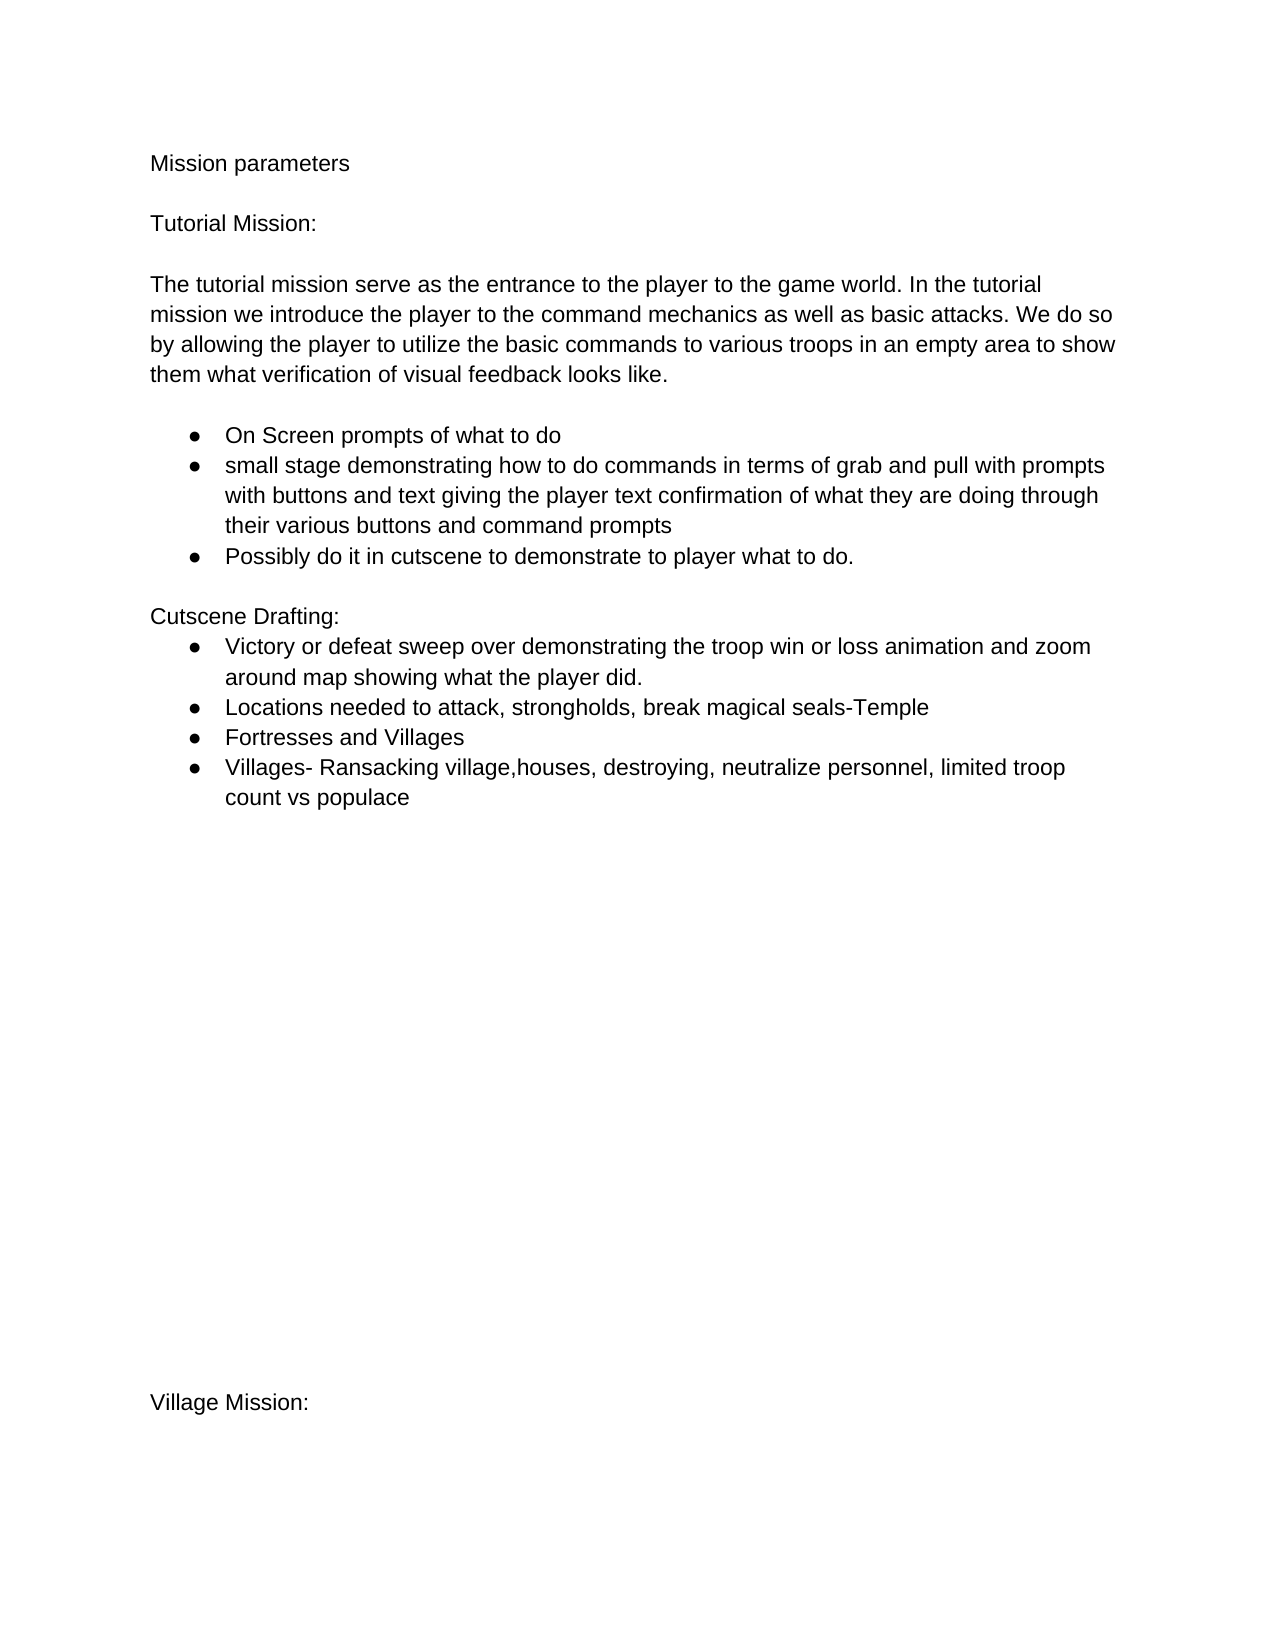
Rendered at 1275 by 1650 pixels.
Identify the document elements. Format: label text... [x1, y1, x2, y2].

list Possibly do it in cutscene to demonstrate to player what to do. [188, 543, 1125, 569]
text Mission parameters [150, 150, 1125, 176]
text Tutorial Mission: [150, 210, 1125, 237]
list Locations needed to attack, strongholds, break magical seals-Temple [188, 694, 1125, 720]
text Cutscene Drafting: [150, 603, 1125, 629]
list small stage demonstrating how to do commands in terms of grab and pull with prompts with buttons and text giving the player text confirmation of what they are doing through their various buttons and command prompts [188, 452, 1125, 539]
list On Screen prompts of what to do [188, 422, 1125, 448]
text The tutorial mission serve as the entrance to the player to the game world. In the tutorial mission we introduce the player to the command mechanics as well as basic attacks. We do so by allowing the player to utilize the basic commands to various troops in an empty area to show them what verification of visual feedback looks like. [150, 271, 1125, 388]
list Fortresses and Villages [188, 724, 1125, 750]
list Victory or defeat sweep over demonstrating the troop win or loss animation and zoom around map showing what the player did. [188, 633, 1125, 690]
text Village Mission: [150, 1388, 1125, 1415]
list Villages- Ransacking village,houses, destroying, neutralize personnel, limited troop count vs populace [188, 754, 1125, 811]
